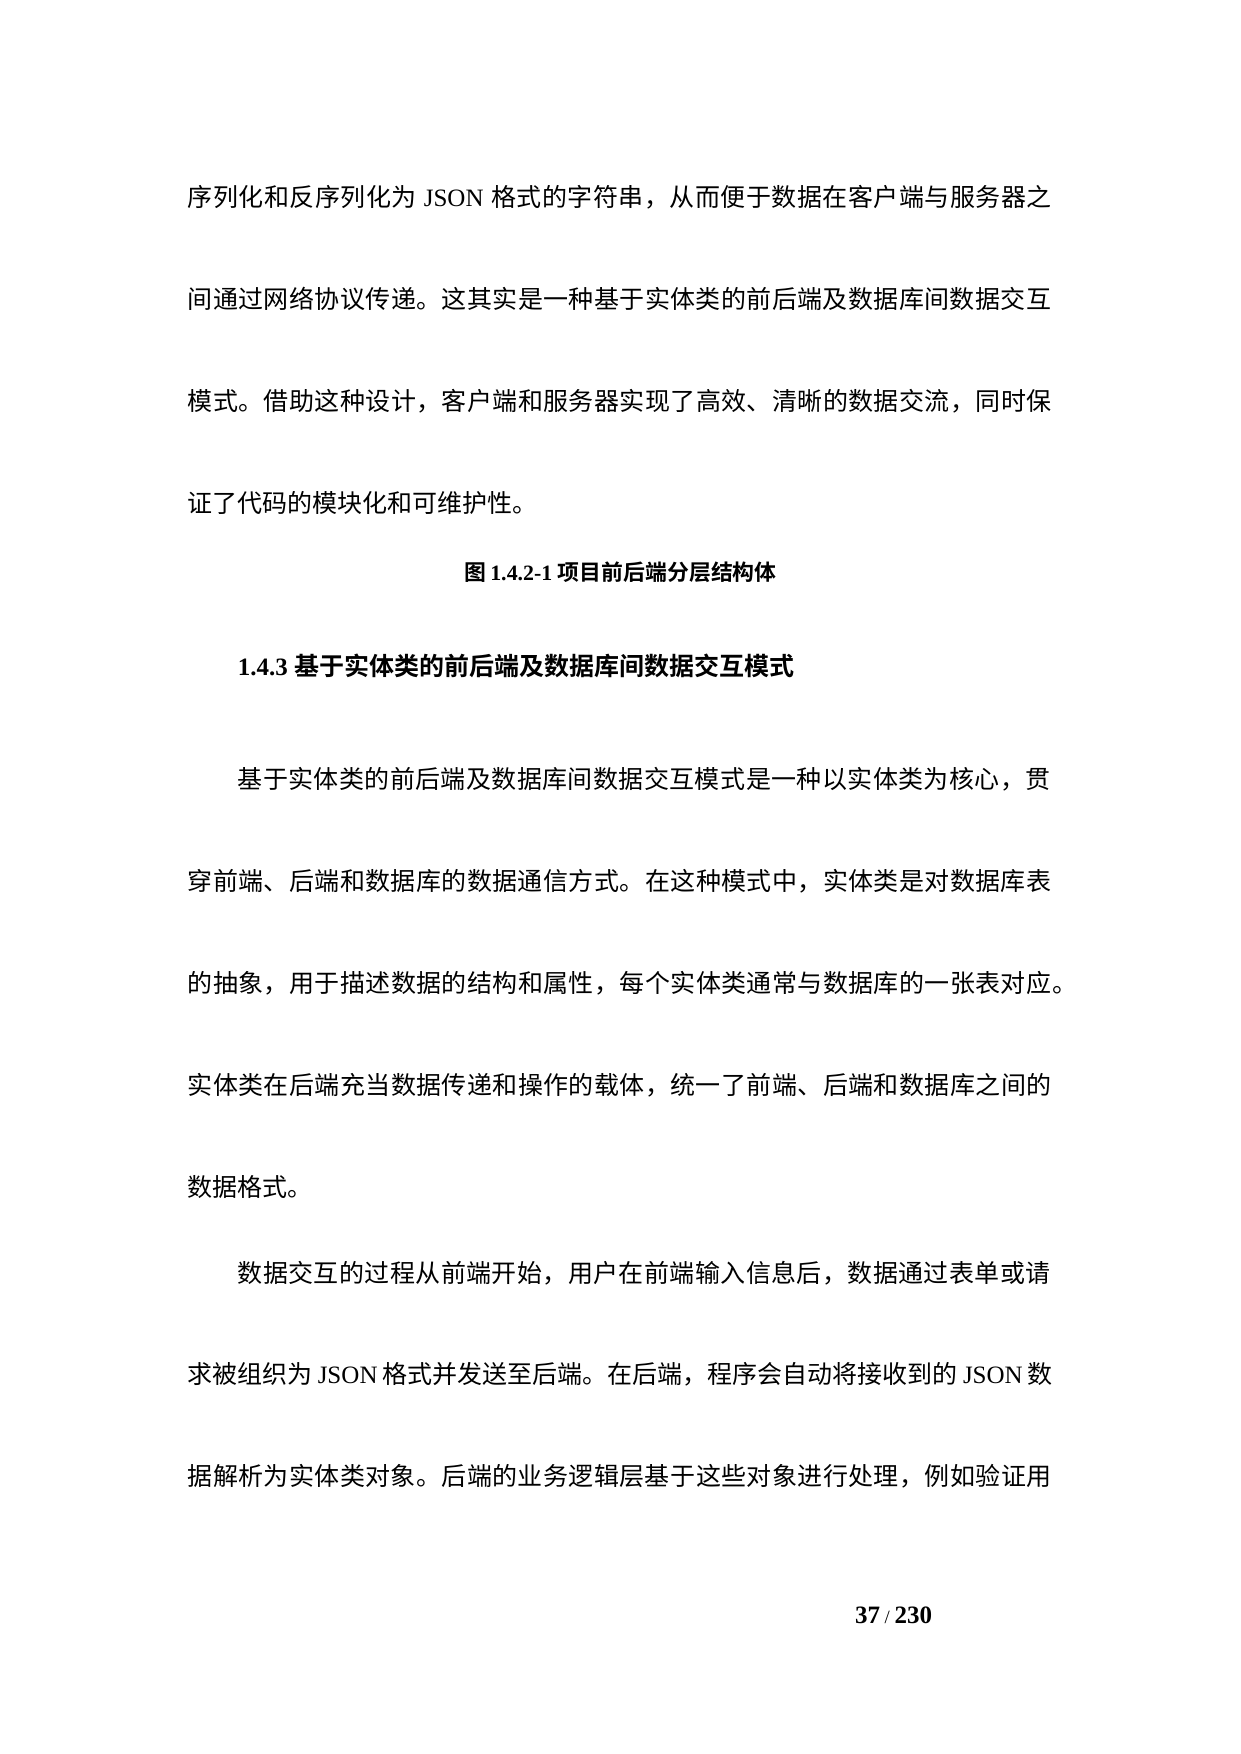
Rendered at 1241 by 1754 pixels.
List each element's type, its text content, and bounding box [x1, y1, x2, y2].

text 图1.4.2-1 项目前后端分层结构体 [187, 554, 1053, 588]
text 基于实体类的前后端及数据库间数据交互模式是一种以实体类为核心，贯穿前端、后端和数据库的数据通信方式。在这种模式中，实体类是对数据库表的抽象，用于描述数据的结构和属性，每个实体类通常与数据库的一张表对应。实体类在后端充当数据传递和操作的载体，统一了前端、后端和数据库之间的数据格式。 [187, 744, 1053, 1219]
subtitle 1.4.3 基于实体类的前后端及数据库间数据交互模式 [187, 631, 1053, 698]
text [187, 1237, 1053, 1509]
text 客户端和服务器端均采用类似的架构，基于 DAO-Service-Controller-Model 的分层设计思想构建。在客户端与服务器的内部，不同层级之间的数据交互通过实体类完成。客户端和服务器共享同一组实体类对象，这些对象支持序列化和反序列化为 JSON 格式的字符串，从而便于数据在客户端与服务器之间通过网络协议传递。这其实是一种基于实体类的前后端及数据库间数据交互模式。借助这种设计，客户端和服务器实现了高效、清晰的数据交流，同时保证了代码的模块化和可维护性。 [187, 162, 1053, 536]
